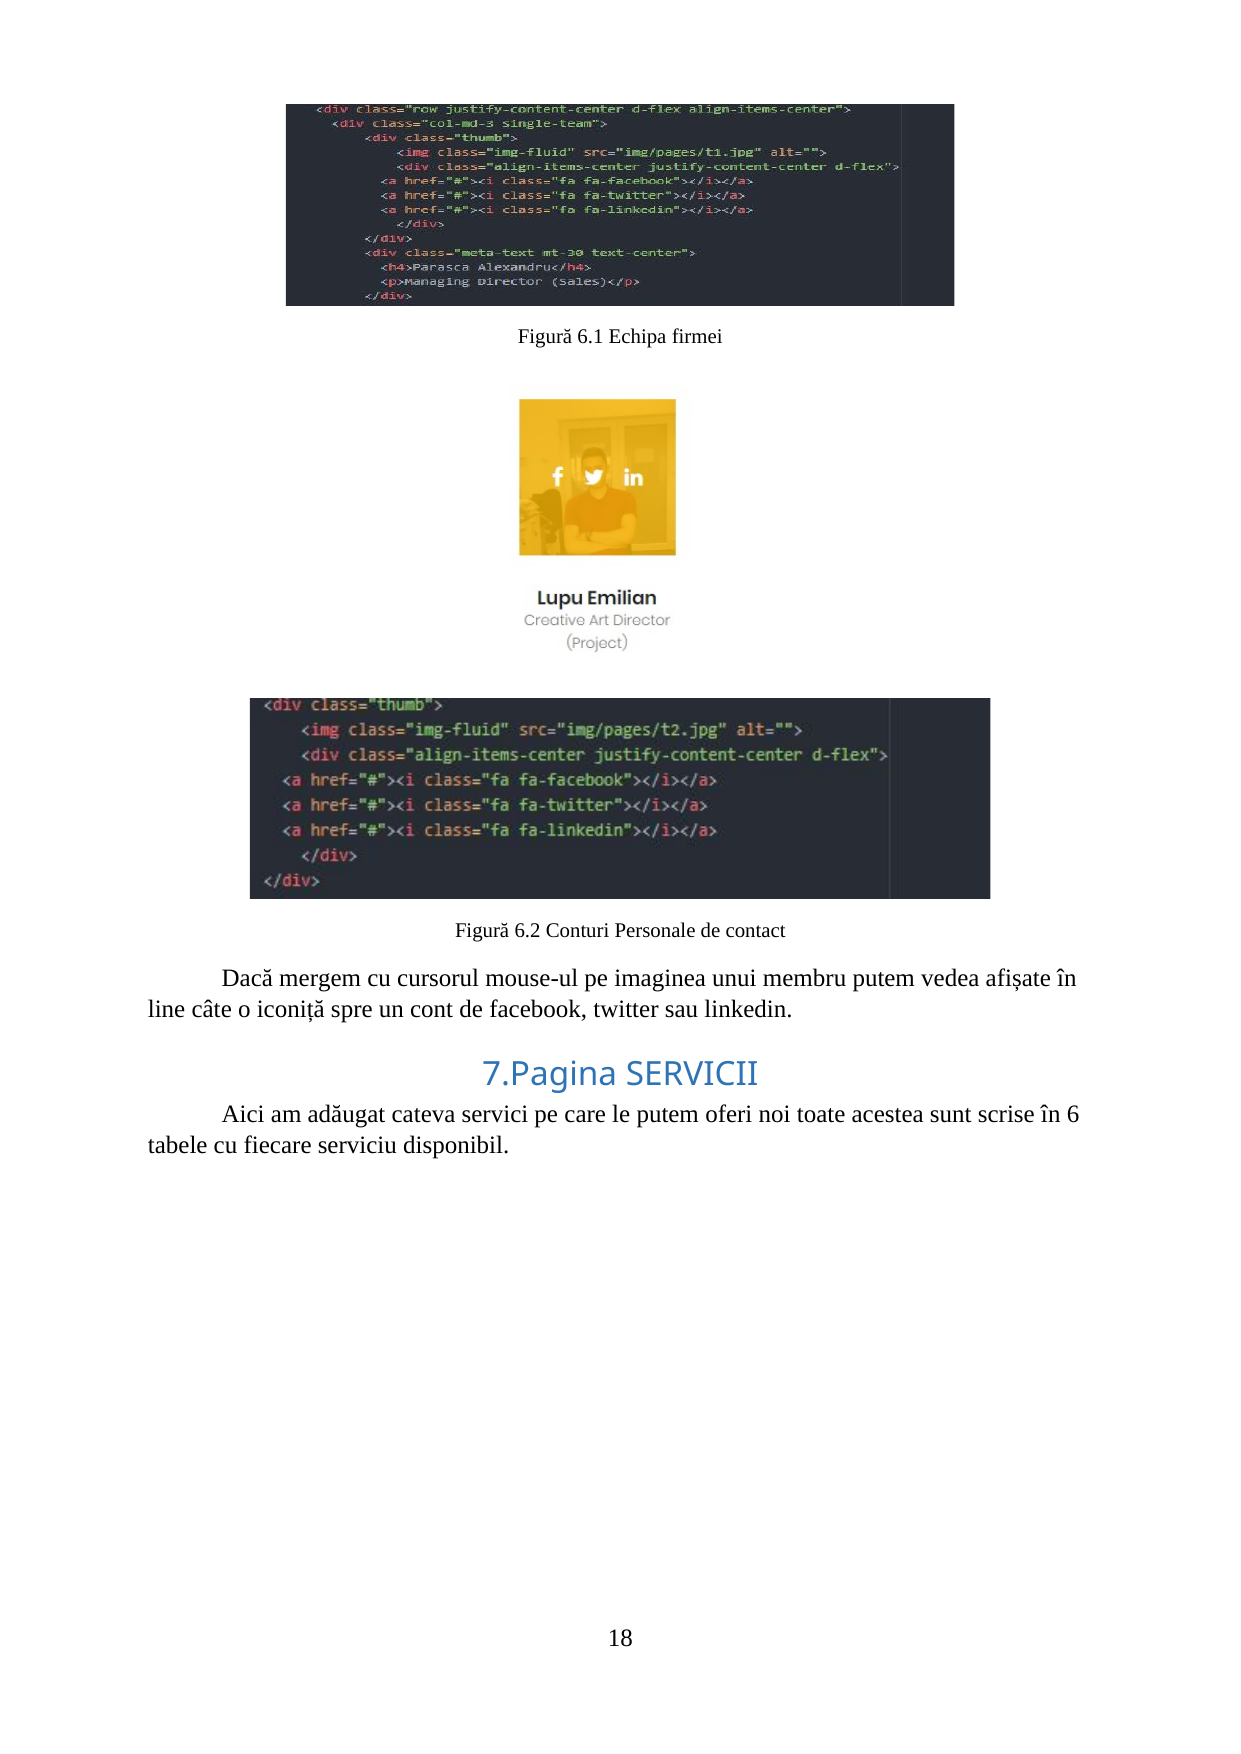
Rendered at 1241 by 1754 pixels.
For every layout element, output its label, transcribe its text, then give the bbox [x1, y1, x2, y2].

text Figură 6.2 Conturi Personale de contact [148, 918, 1093, 942]
subtitle 7.Pagina SERVICII [148, 1050, 1093, 1095]
text Dacă mergem cu cursorul mouse-ul pe imaginea unui membru putem vedea afișate în line câte o iconiță spre un cont de facebook, twitter sau linkedin. [148, 963, 1093, 1023]
text Figură 6.1 Echipa firmei [148, 324, 1093, 348]
picture [285, 104, 955, 306]
text Aici am adăugat cateva servici pe care le putem oferi noi toate acestea sunt scrise în 6 tabele cu fiecare serviciu disponibil. [148, 1099, 1093, 1159]
picture [508, 369, 732, 697]
picture [249, 698, 991, 899]
